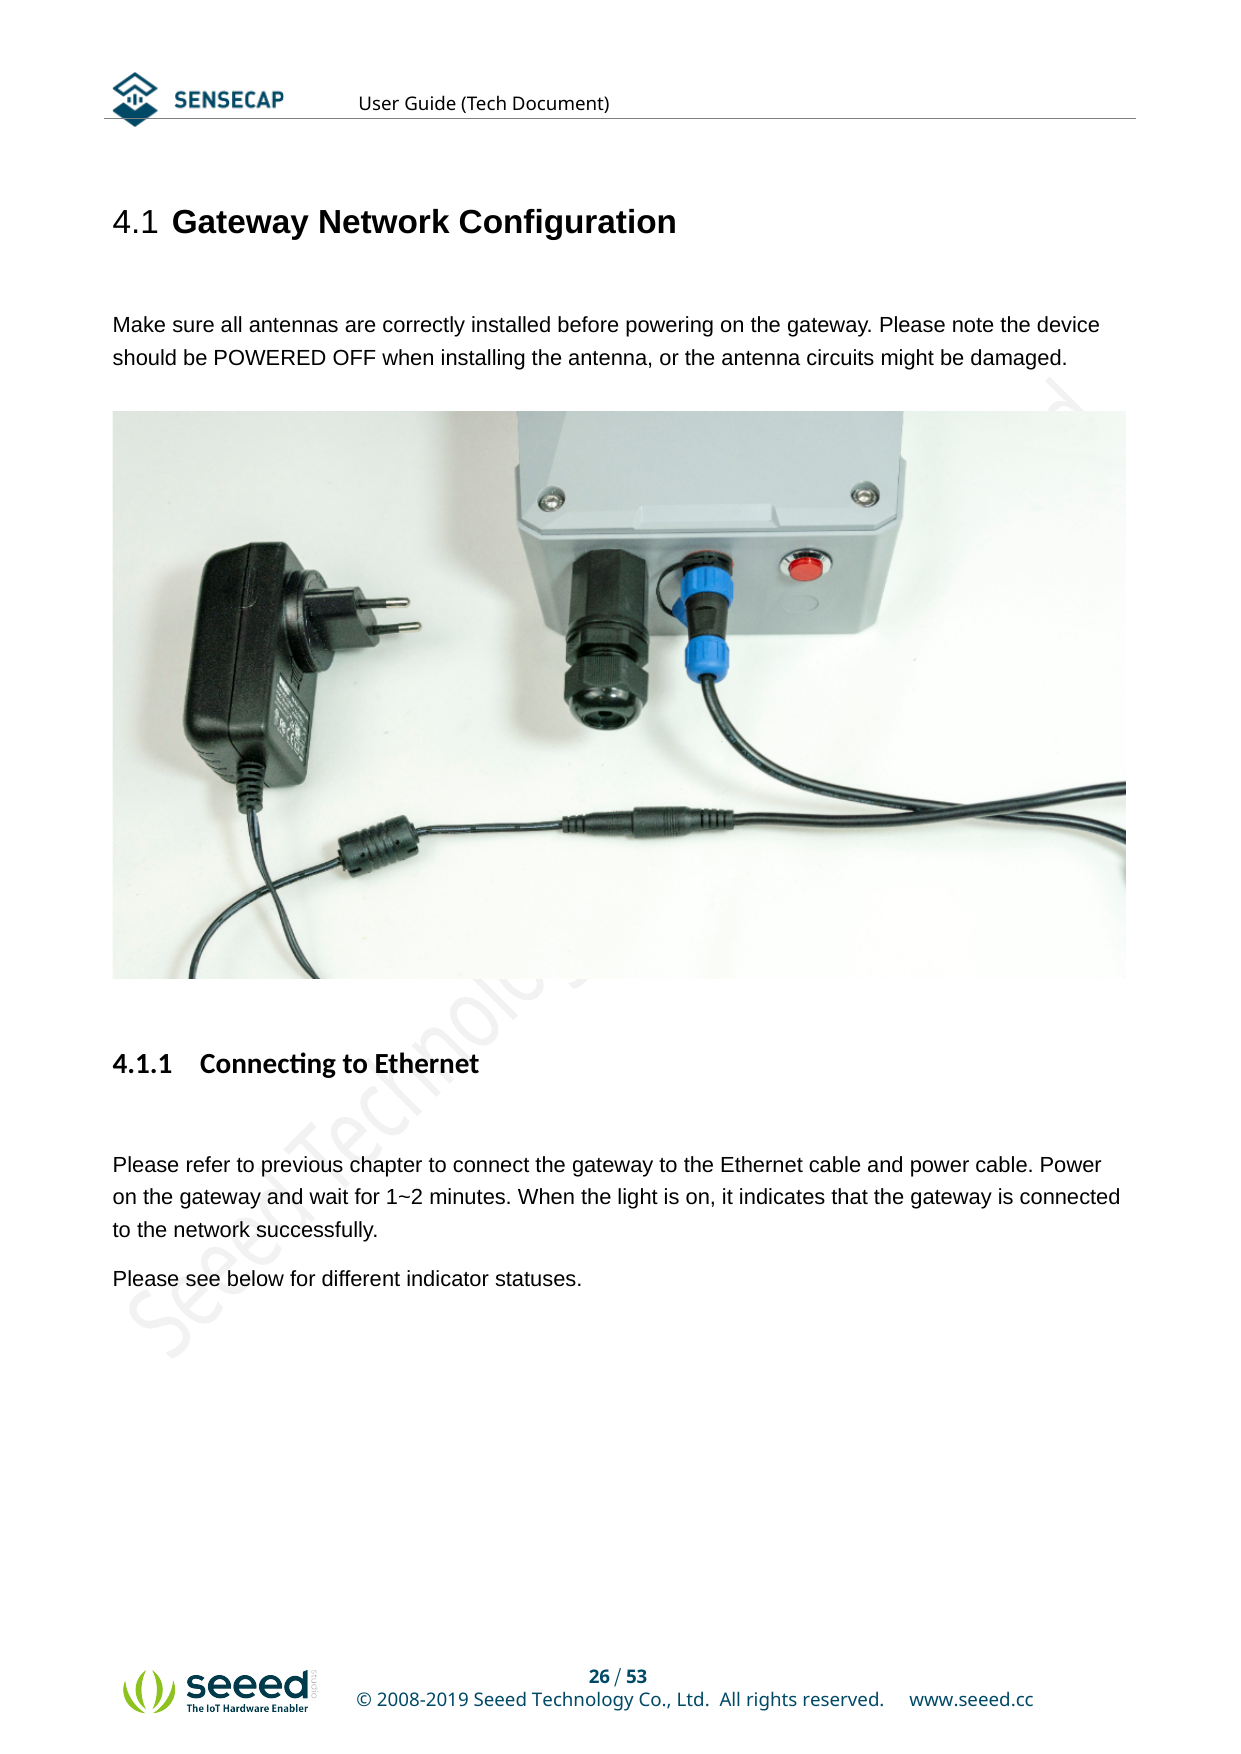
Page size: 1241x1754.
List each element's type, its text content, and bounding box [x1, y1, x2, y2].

picture [112, 1659, 333, 1725]
picture [112, 72, 284, 118]
text Please see below for different indicator statuses. [112, 1262, 1128, 1294]
picture [119, 77, 151, 92]
subtitle Connecting to Ethernet [112, 1030, 1128, 1095]
text Make sure all antennas are correctly installed before powering on the gateway. Please note the device should be POWERED OFF when installing the antenna, or the antenna circuits might be damaged. [112, 309, 1128, 374]
picture [112, 119, 284, 127]
text Please refer to previous chapter to connect the gateway to the Ethernet cable and power cable. Power on the gateway and wait for 1~2 minutes. When the light is on, it indicates that the gateway is connected to the network successfully. [112, 1148, 1128, 1246]
subtitle Gateway Network Configuration [112, 189, 1128, 254]
picture [112, 411, 1126, 979]
picture [357, 1692, 371, 1706]
